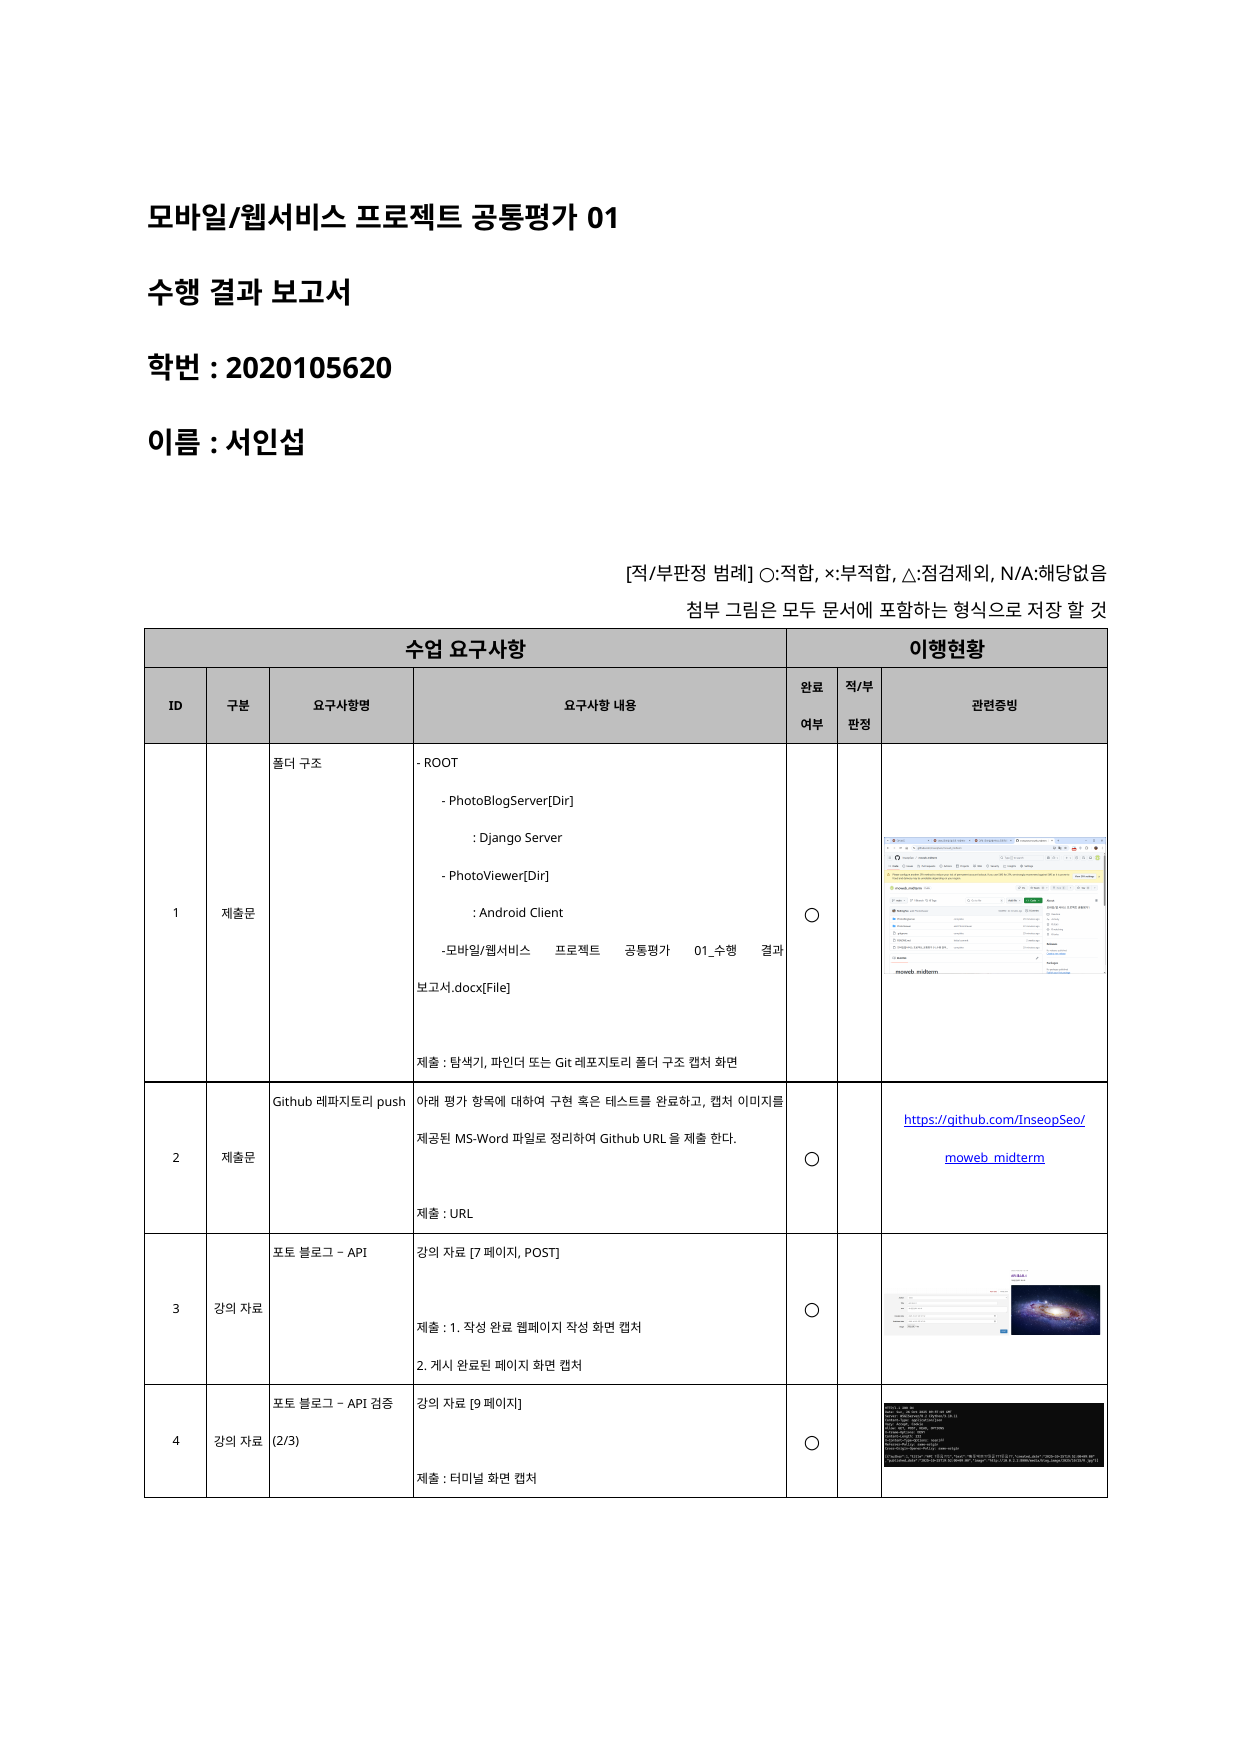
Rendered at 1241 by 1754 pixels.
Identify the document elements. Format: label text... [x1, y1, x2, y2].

table_cell [838, 744, 881, 1081]
table_cell 강의 자료 [207, 1234, 269, 1383]
table_cell 포토 블로그 – API 검증(2/3) [270, 1385, 413, 1497]
table_cell [882, 1234, 1107, 1383]
table_cell 적/부 판정 [838, 668, 881, 743]
table_cell 제출문 [207, 744, 269, 1081]
table_cell 3 [145, 1234, 206, 1383]
table_cell 1 [145, 744, 206, 1081]
table_header 수업 요구사항 [145, 629, 786, 667]
text 이름 : 서인섭 [148, 403, 1107, 478]
picture [884, 1270, 1102, 1336]
table_cell https://github.com/InseopSeo/moweb_midterm [882, 1083, 1107, 1232]
table_cell [882, 744, 1107, 1081]
table_cell ○ [787, 1083, 837, 1232]
table_cell 구분 [207, 668, 269, 743]
table_cell 제출문 [207, 1083, 269, 1232]
table_cell ○ [787, 1385, 837, 1497]
table_cell - ROOT - PhotoBlogServer[Dir] : Django Server - PhotoViewer[Dir] : Android Client -모바일/웹서비스 프로젝트 공통평가 01_수행 결과 보고서.docx[File] 제출 : 탐색기, 파인더 또는 Git레포지토리 폴더 구조 캡처 화면 [414, 744, 786, 1081]
text 첨부 그림은 모두 문서에 포함하는 형식으로 저장 할 것 [148, 591, 1107, 628]
table_cell 4 [145, 1385, 206, 1497]
table_cell Github 레파지토리 push [270, 1083, 413, 1232]
table_cell ID [145, 668, 206, 743]
table_cell ○ [787, 744, 837, 1081]
table_cell 완료 여부 [787, 668, 837, 743]
picture [884, 837, 1106, 974]
table_cell 관련증빙 [882, 668, 1107, 743]
table_cell 요구사항명 [270, 668, 413, 743]
table_cell 요구사항 내용 [414, 668, 786, 743]
table_cell 아래 평가 항목에 대하여 구현 혹은 테스트를 완료하고, 캡처 이미지를 제공된 MS-Word 파일로 정리하여 Github URL을 제출 한다. 제출 : URL [414, 1083, 786, 1232]
table_cell 강의 자료 [207, 1385, 269, 1497]
text 학번 : 2020105620 [148, 328, 1107, 403]
table_cell 강의 자료 [9페이지] 제출 : 터미널 화면 캡처 [414, 1385, 786, 1497]
table_cell [838, 1083, 881, 1232]
text 모바일/웹서비스 프로젝트 공통평가 01 [148, 178, 1107, 253]
table_cell [838, 1234, 881, 1383]
table_cell [838, 1385, 881, 1497]
text [적/부판정 범례] ○:적합, ×:부적합, △:점검제외, N/A:해당없음 [148, 553, 1107, 591]
table_cell 강의 자료 [7페이지, POST] 제출 : 1. 작성 완료 웹페이지 작성 화면 캡처 2. 게시 완료된 페이지 화면 캡처 [414, 1234, 786, 1383]
picture [884, 1403, 1104, 1467]
table_cell 2 [145, 1083, 206, 1232]
table_cell ○ [787, 1234, 837, 1383]
table_cell 폴더 구조 [270, 744, 413, 1081]
table_cell [882, 1385, 1107, 1497]
table_header 이행현황 [787, 629, 1107, 667]
text 수행 결과 보고서 [148, 253, 1107, 328]
table_cell 포토 블로그 – API [270, 1234, 413, 1383]
